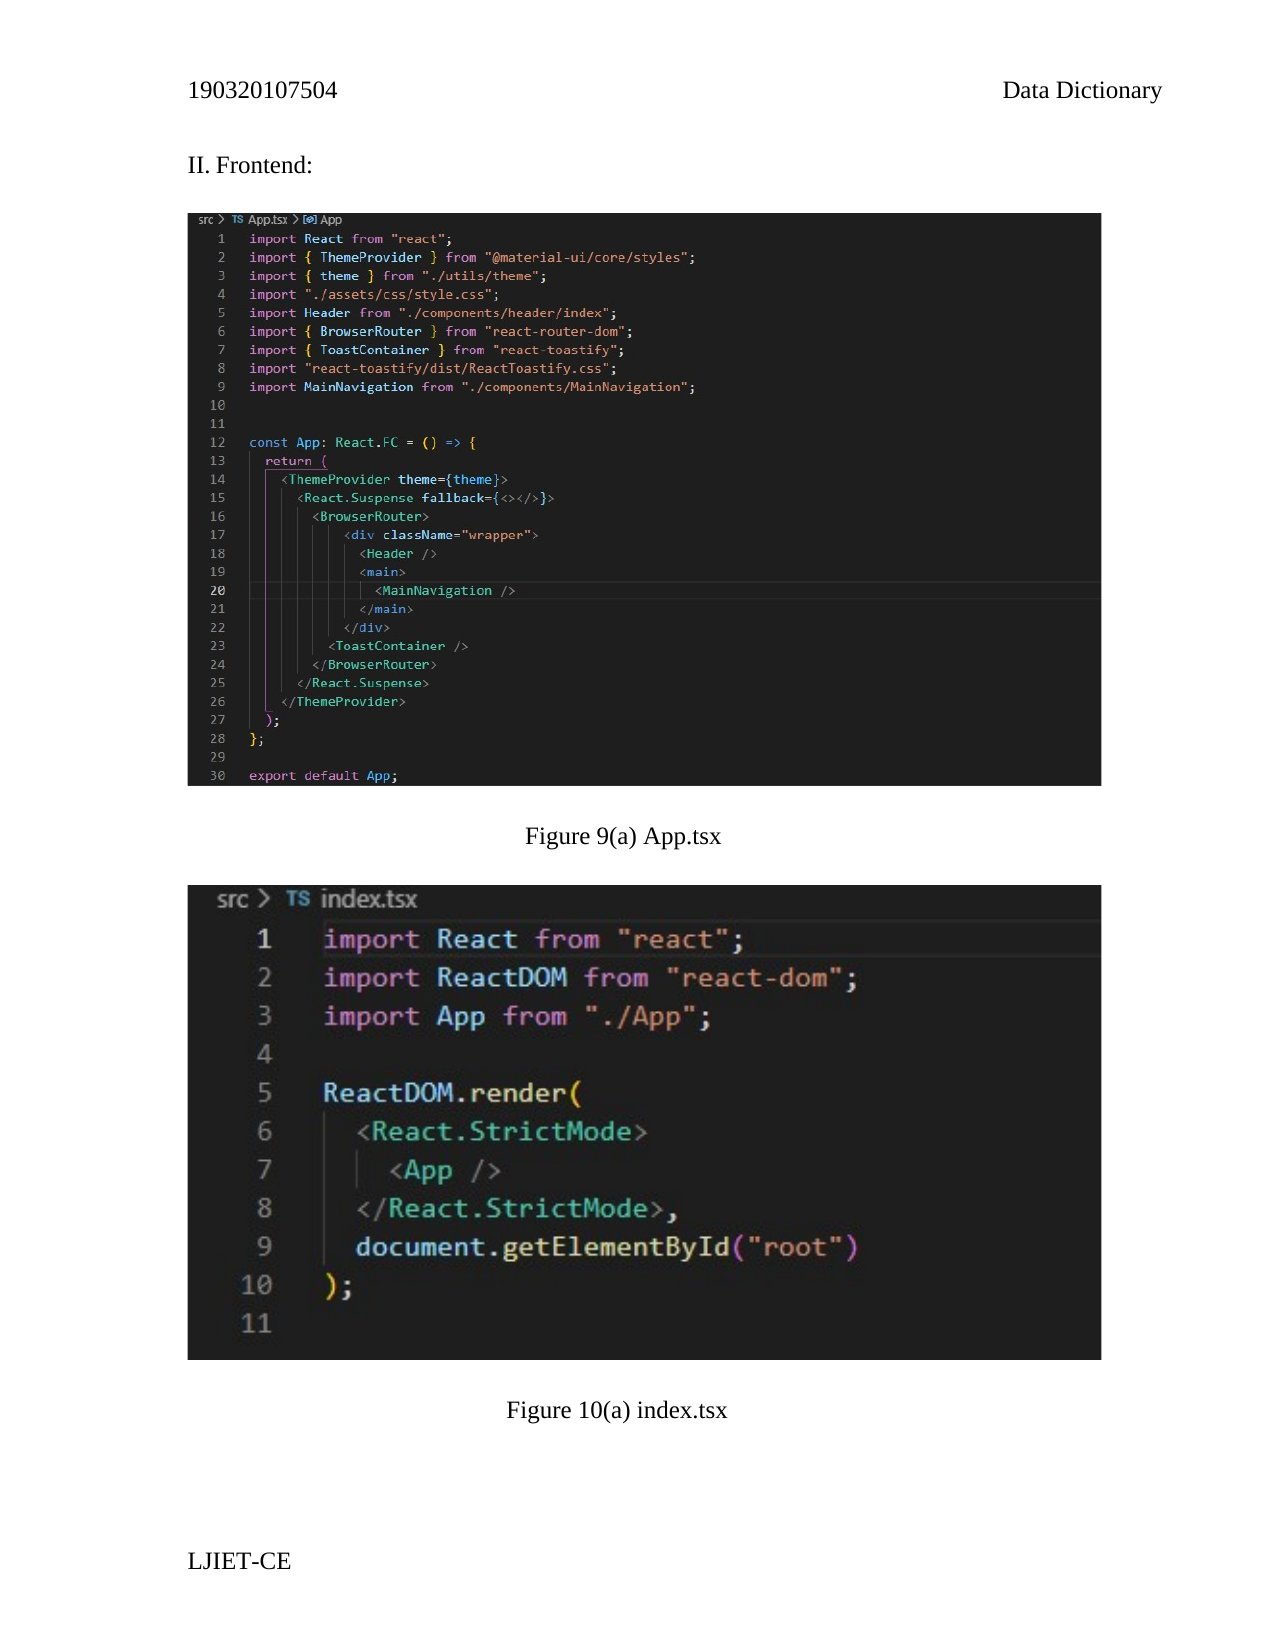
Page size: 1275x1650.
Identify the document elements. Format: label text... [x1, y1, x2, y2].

list Frontend: [187, 150, 1125, 179]
picture [187, 885, 1102, 1360]
text Figure 9(a) App.tsx [187, 821, 1125, 850]
text Figure 10(a) index.tsx [187, 1395, 1125, 1423]
picture [187, 213, 1102, 786]
